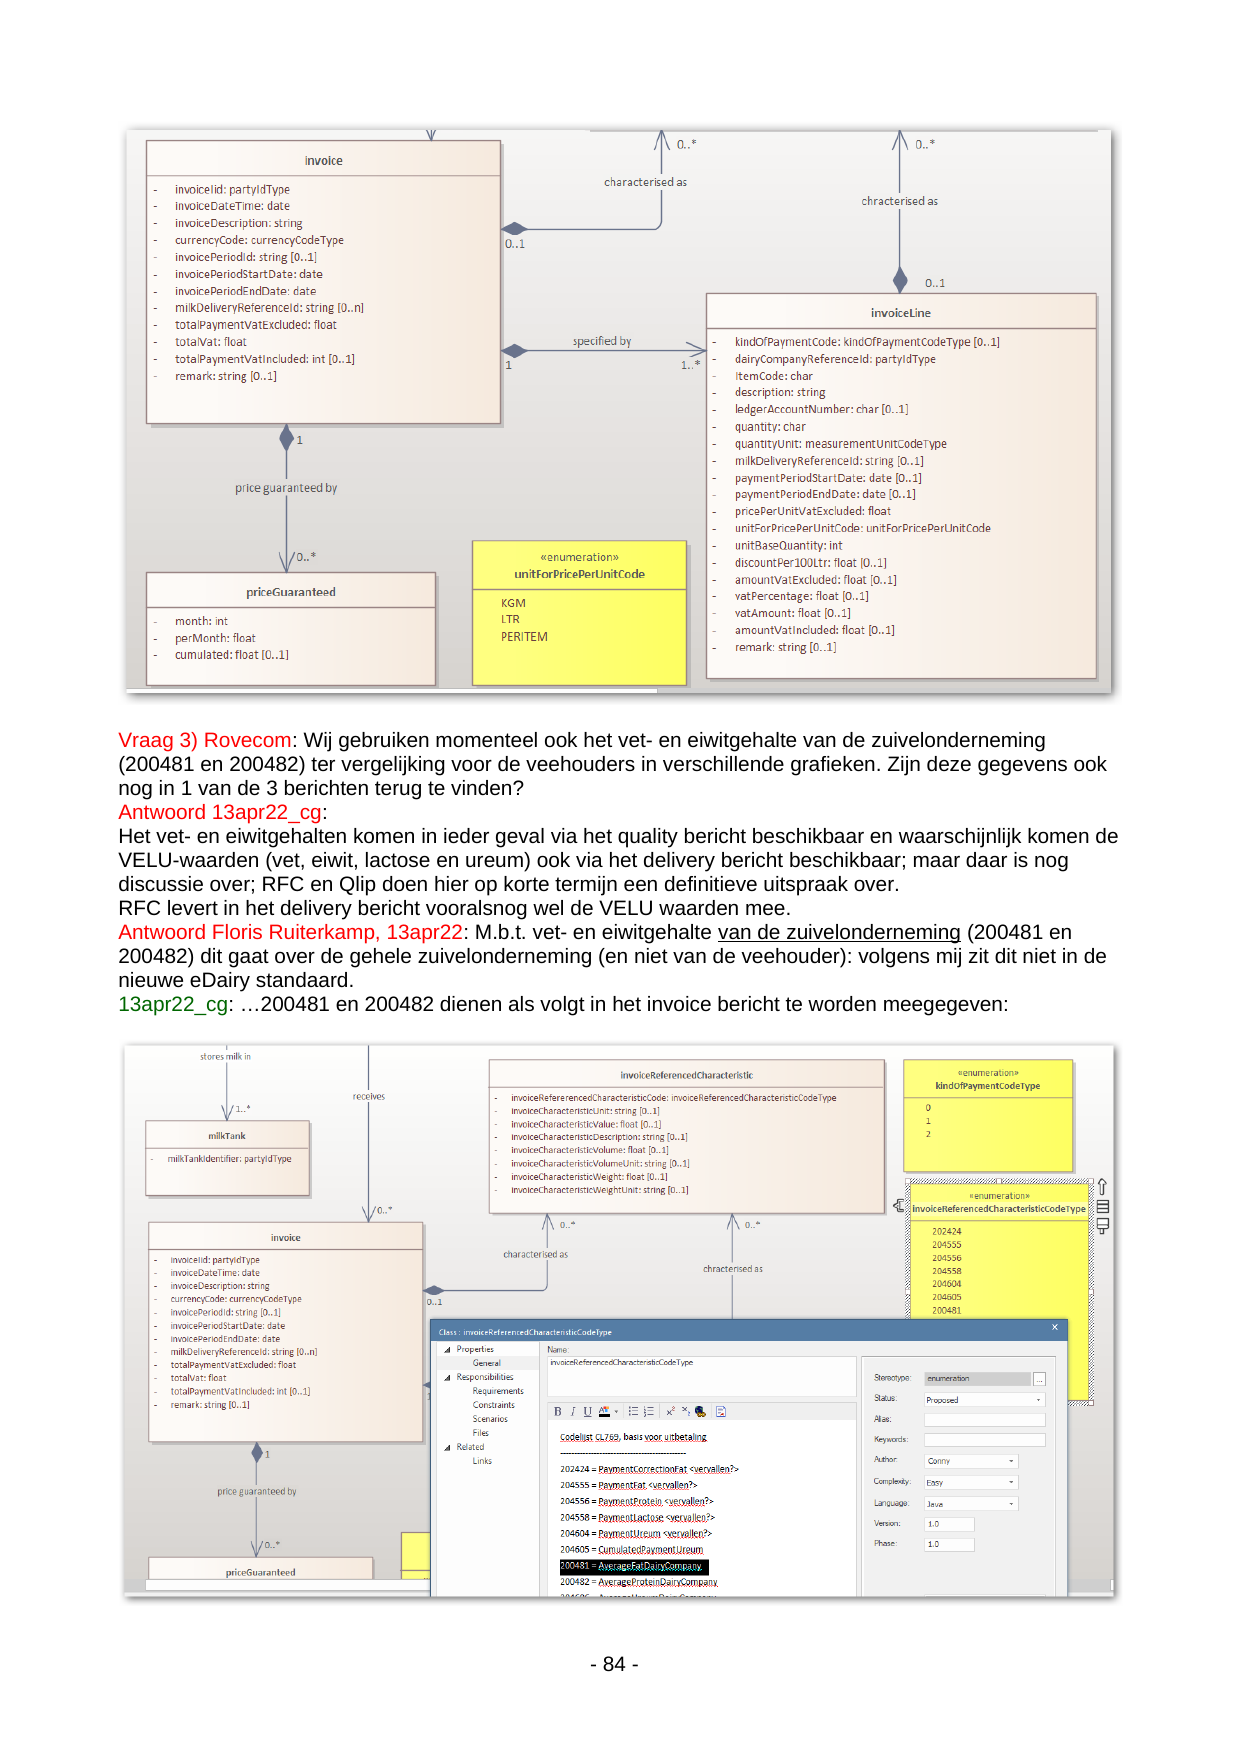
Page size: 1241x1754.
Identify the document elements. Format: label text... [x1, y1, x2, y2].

picture [118, 1039, 1123, 1606]
text Antwoord 13apr22_cg: [118, 800, 1122, 824]
picture [118, 121, 1123, 705]
text 13apr22_cg: …200481 en 200482 dienen als volgt in het invoice bericht te worden meegegeven: [118, 992, 1122, 1016]
text Het vet- en eiwitgehalten komen in ieder geval via het quality bericht beschikbaar en waarschijnlijk komen de VELU-waarden (vet, eiwit, lactose en ureum) ook via het delivery bericht beschikbaar; maar daar is nog discussie over; RFC en Qlip doen hier op korte termijn een definitieve uitspraak over. [118, 824, 1122, 896]
text Vraag 3) Rovecom: Wij gebruiken momenteel ook het vet- en eiwitgehalte van de zuivelonderneming (200481 en 200482) ter vergelijking voor de veehouders in verschillende grafieken. Zijn deze gegevens ook nog in 1 van de 3 berichten terug te vinden? [118, 728, 1122, 800]
text Antwoord Floris Ruiterkamp, 13apr22: M.b.t. vet- en eiwitgehalte van de zuivelonderneming (200481 en 200482) dit gaat over de gehele zuivelonderneming (en niet van de veehouder): volgens mij zit dit niet in de nieuwe eDairy standaard. [118, 920, 1122, 992]
text RFC levert in het delivery bericht vooralsnog wel de VELU waarden mee. [118, 896, 1122, 920]
